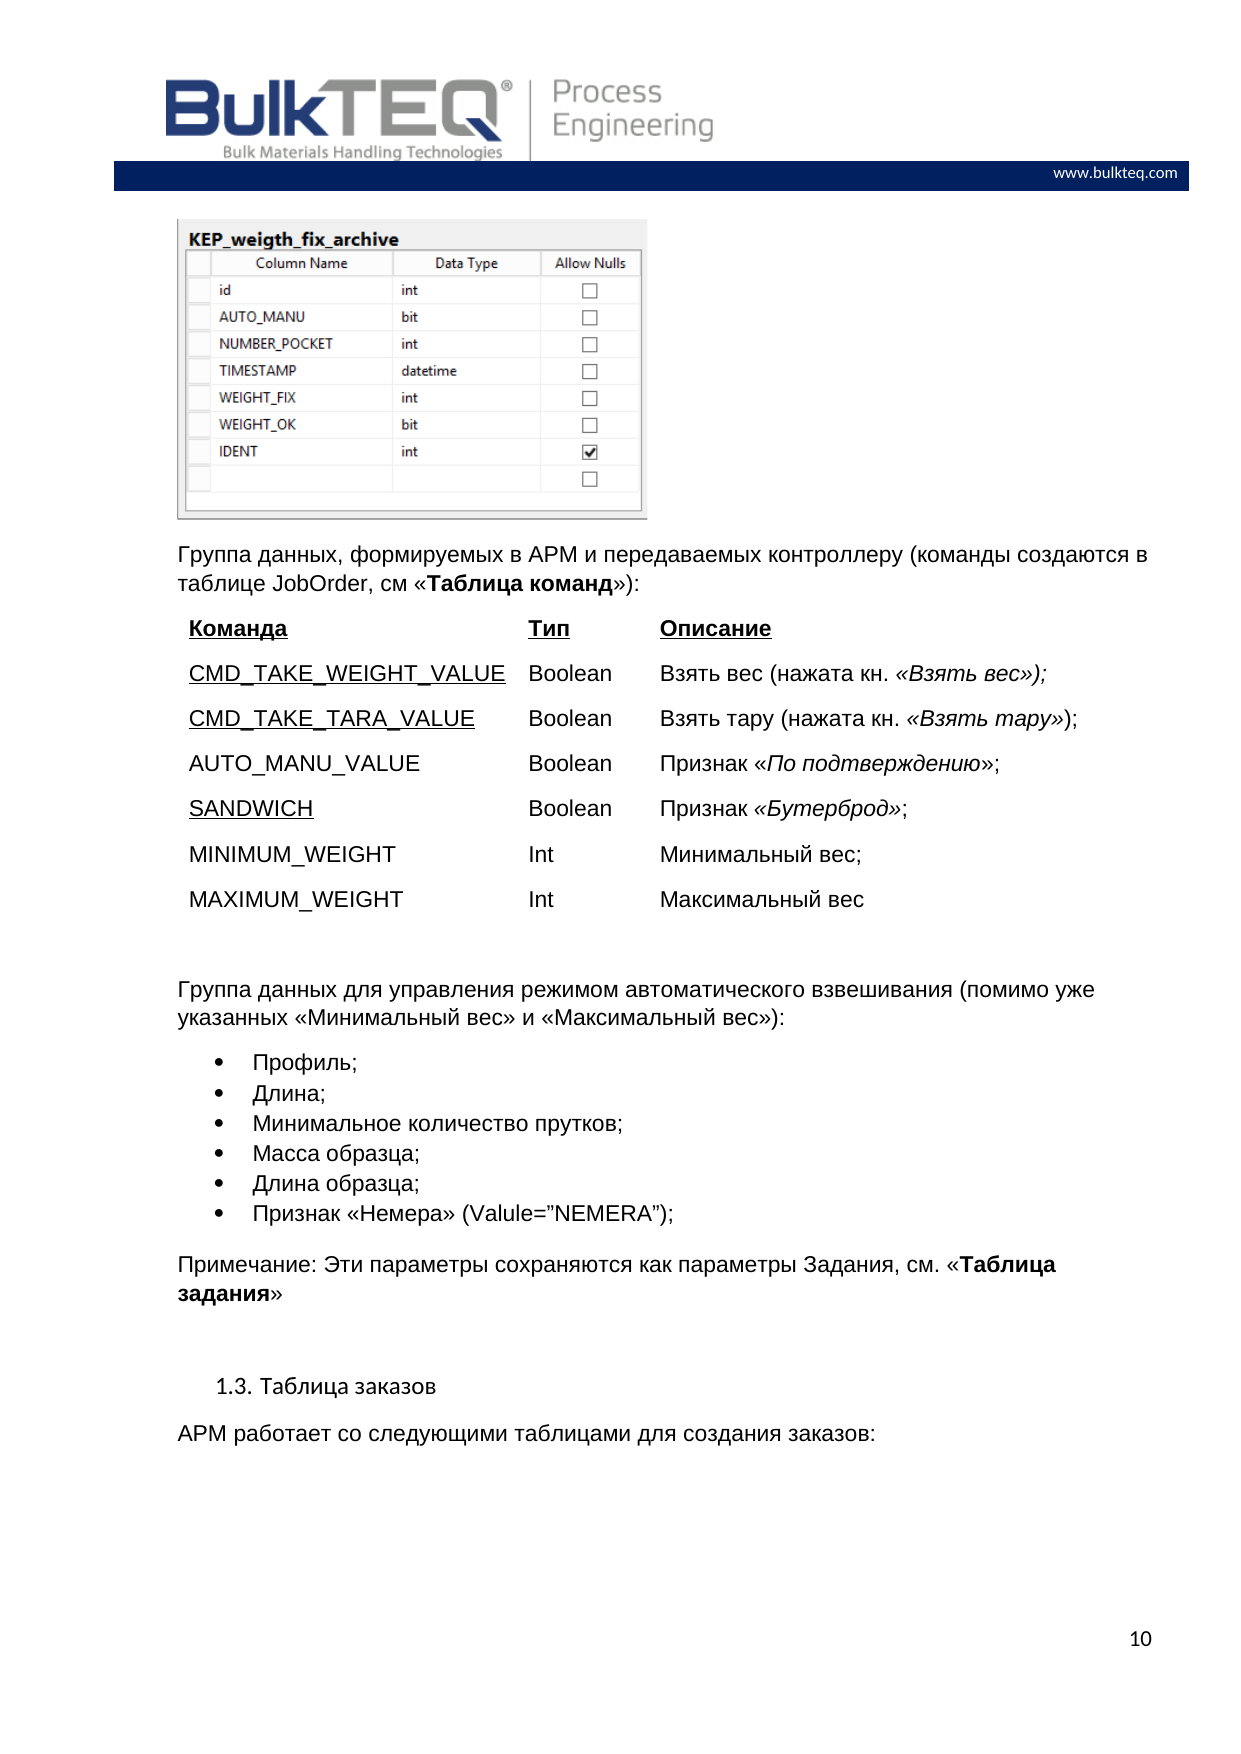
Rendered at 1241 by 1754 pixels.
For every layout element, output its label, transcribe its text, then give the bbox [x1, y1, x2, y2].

table_cell Boolean [517, 795, 648, 841]
text АРМ работает со следующими таблицами для создания заказов: [177, 1420, 1152, 1446]
table_cell MAXIMUM_WEIGHT [177, 886, 517, 931]
text Группа данных, формируемых в АРМ и передаваемых контроллеру (команды создаются в таблице JobOrder, см «6. Таблица команд»): [177, 541, 1152, 596]
table_cell Признак «По подтверждению»; [648, 750, 1151, 795]
list Длина; [215, 1079, 1152, 1106]
table_cell AUTO_MANU_VALUE [177, 750, 517, 795]
table_header Описание [648, 615, 1151, 660]
text Примечание: Эти параметры сохраняются как параметры Задания, см. «5. Таблица задания» [177, 1251, 1152, 1306]
table_cell Минимальный вес; [648, 841, 1151, 886]
table_header Тип [517, 615, 648, 660]
picture [166, 78, 713, 161]
table_cell CMD_TAKE_WEIGHT_VALUE [177, 660, 517, 705]
table_cell SANDWICH [177, 795, 517, 841]
table_cell Int [517, 841, 648, 886]
table_cell Взять вес (нажата кн. «Взять вес»); [648, 660, 1151, 705]
table_cell Признак «Бутерброд»; [648, 795, 1151, 841]
table_cell CMD_TAKE_TARA_VALUE [177, 705, 517, 750]
list Масса образца; [215, 1140, 1152, 1166]
table_cell MINIMUM_WEIGHT [177, 841, 517, 886]
table_cell Int [517, 886, 648, 931]
table_cell Boolean [517, 660, 648, 705]
subtitle Таблица заказов [215, 1370, 1152, 1401]
table_cell Boolean [517, 750, 648, 795]
list Профиль; [215, 1049, 1152, 1076]
table_cell Boolean [517, 705, 648, 750]
list Длина образца; [215, 1170, 1152, 1197]
table_cell Максимальный вес [648, 886, 1151, 931]
list Признак «Немера» (Valule=”NEMERA”); [215, 1200, 1152, 1227]
table_header Команда [177, 615, 517, 660]
text Группа данных для управления режимом автоматического взвешивания (помимо уже указанных «Минимальный вес» и «Максимальный вес»): [177, 976, 1152, 1031]
table_cell Взять тару (нажата кн. «Взять тару»); [648, 705, 1151, 750]
list Минимальное количество прутков; [215, 1110, 1152, 1136]
